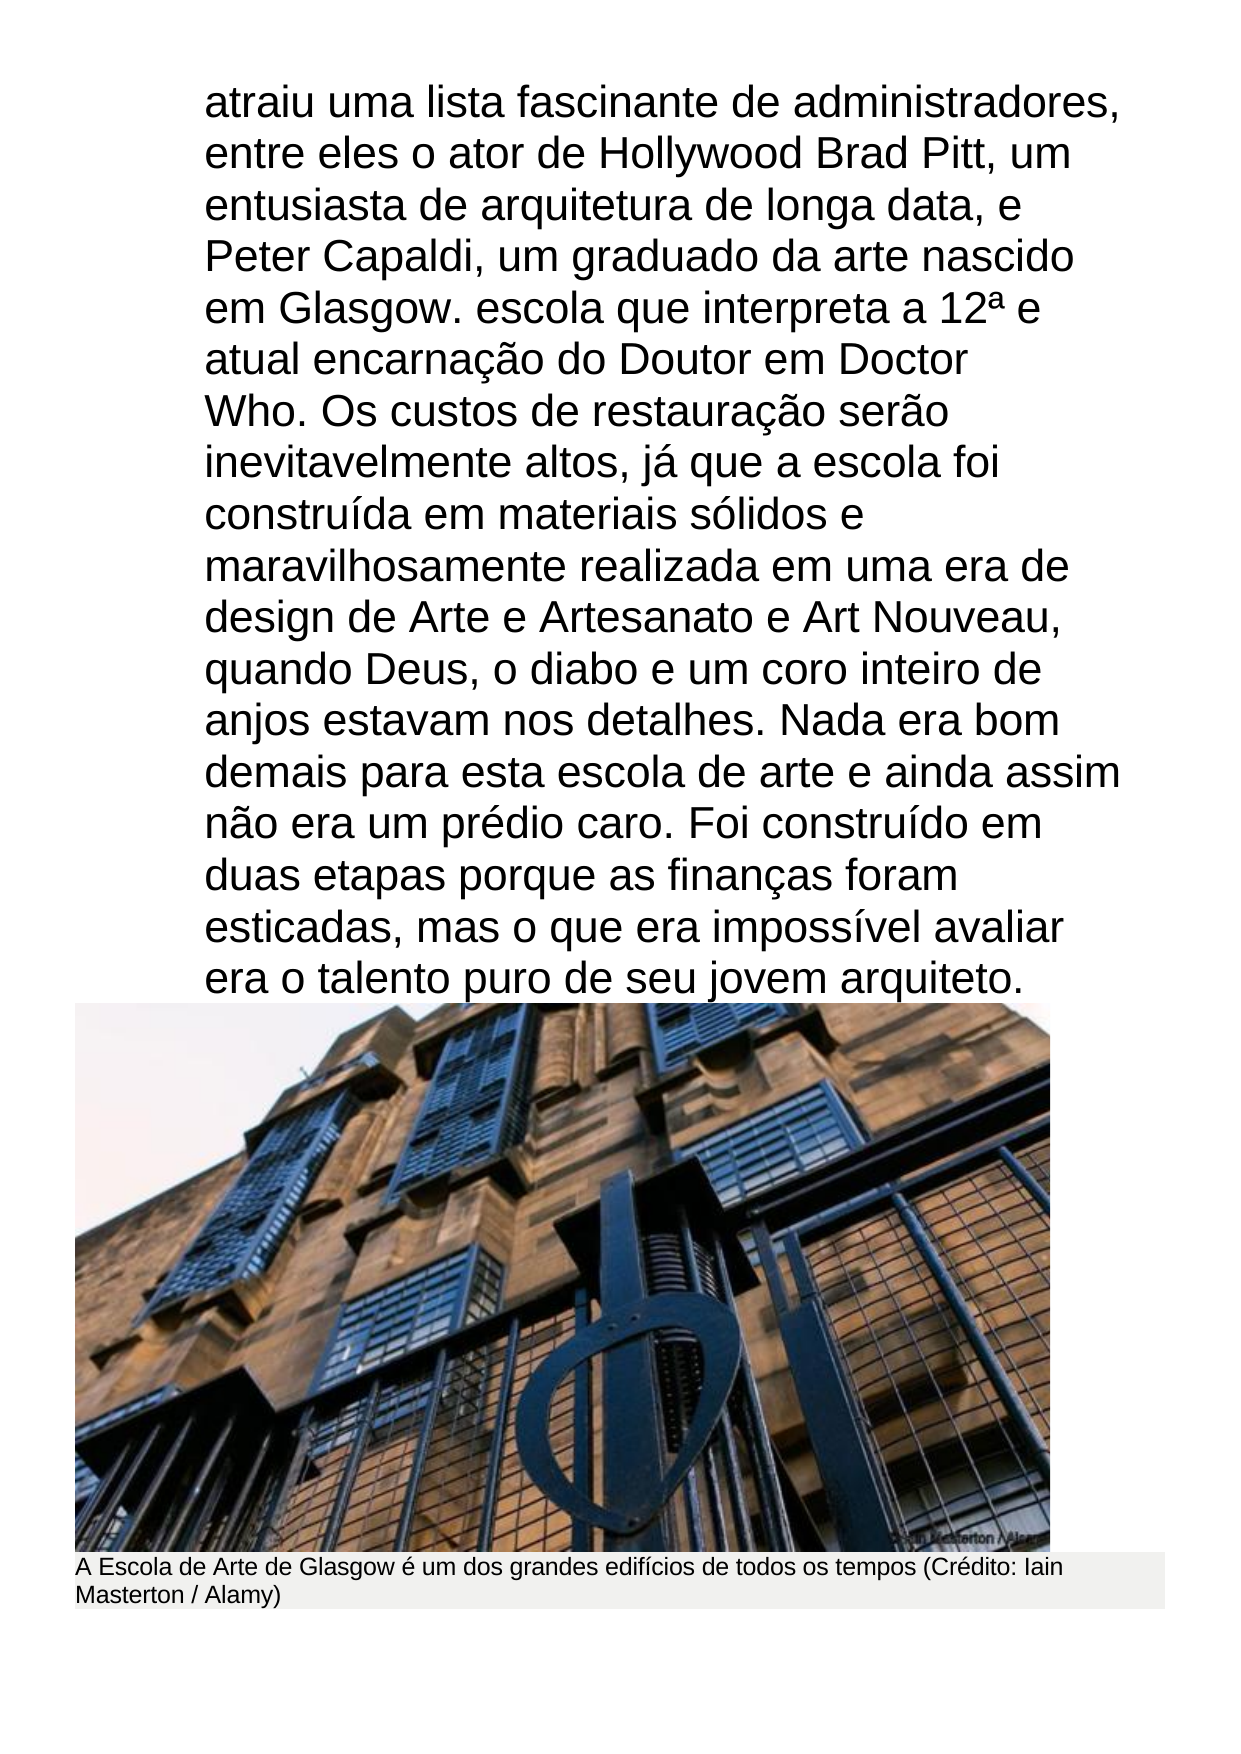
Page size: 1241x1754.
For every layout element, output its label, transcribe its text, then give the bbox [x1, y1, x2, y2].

picture [75, 1003, 1050, 1552]
text A Escola de Arte de Glasgow é um dos grandes edifícios de todos os tempos (Crédito: Iain Masterton / Alamy) [75, 1552, 1165, 1609]
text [204, 75, 1133, 1003]
